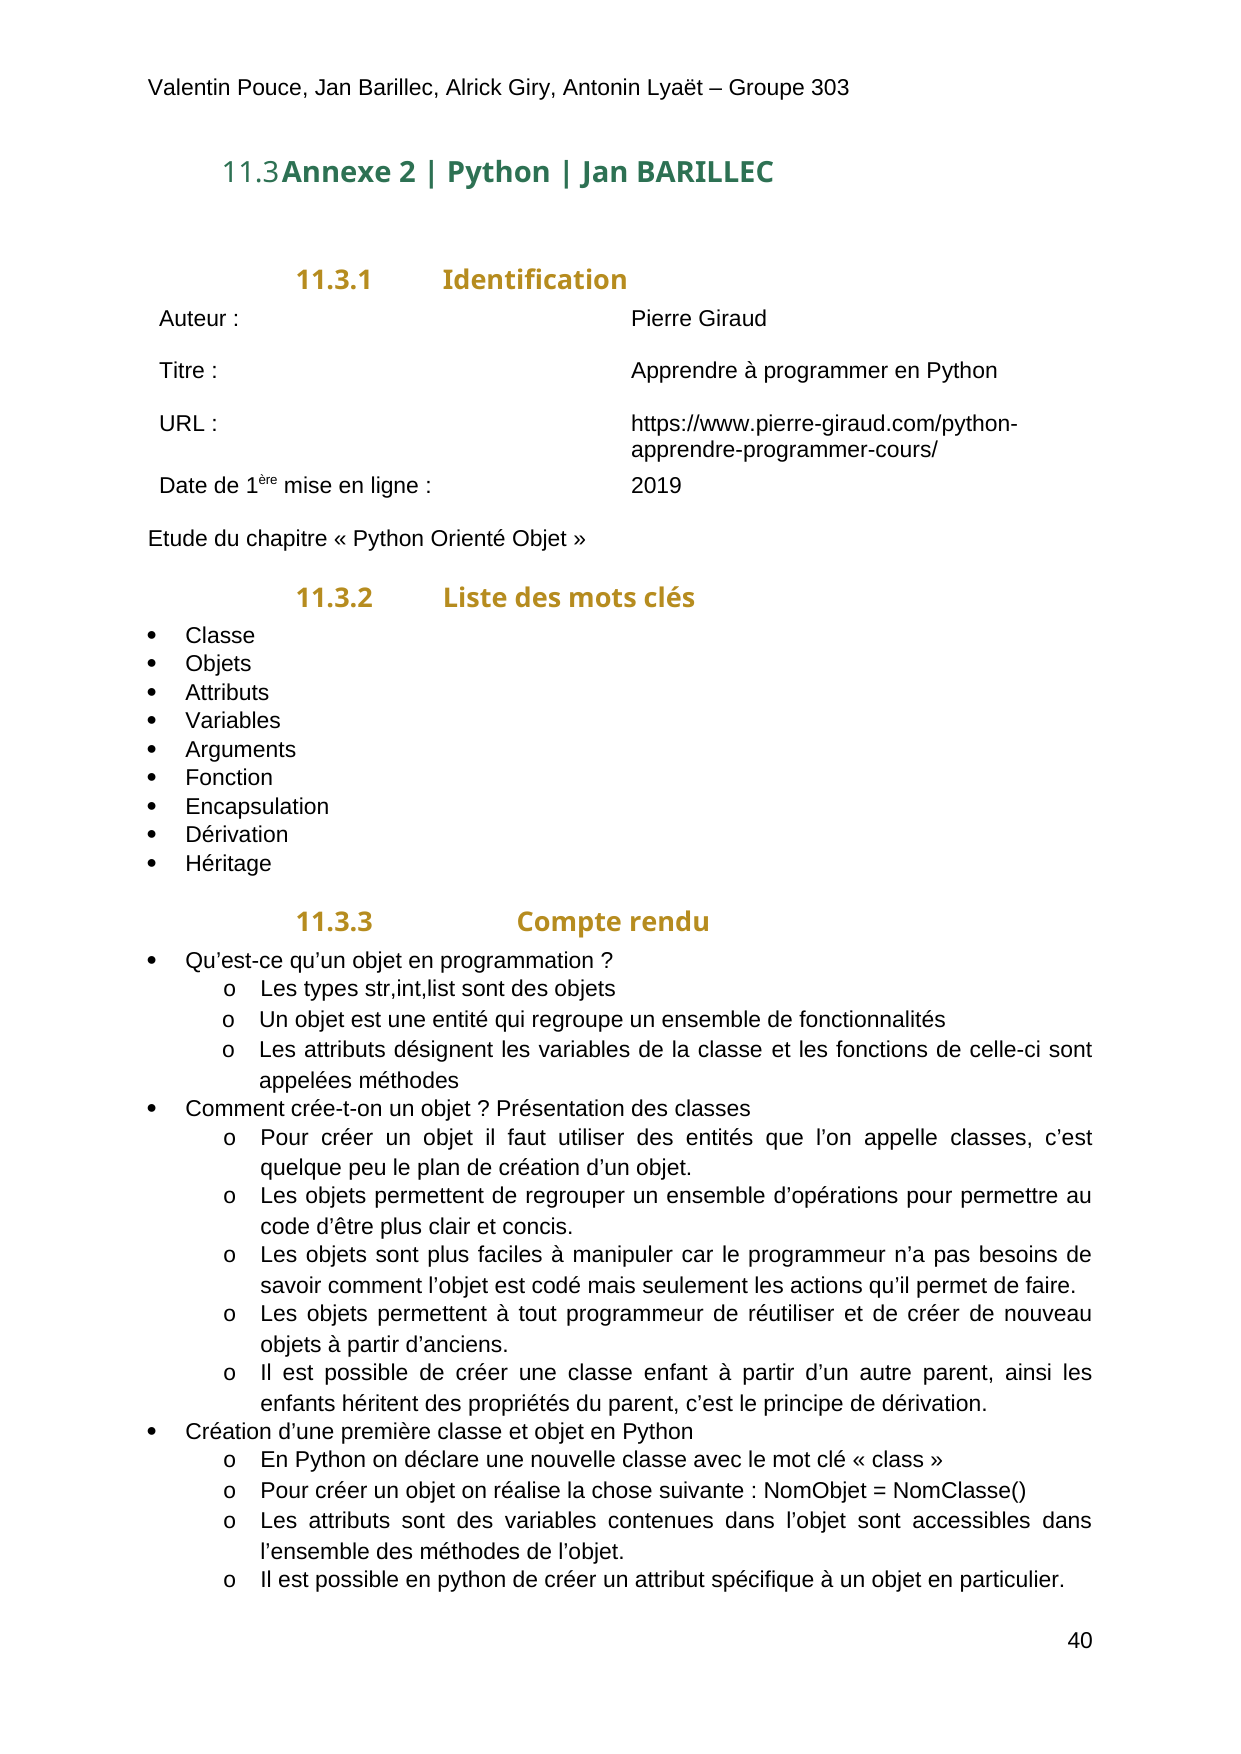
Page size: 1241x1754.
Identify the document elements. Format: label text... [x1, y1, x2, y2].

list Variables [148, 707, 1093, 734]
table_cell Date de 1ère mise en ligne : [148, 472, 619, 524]
table_header Pierre Giraud [620, 305, 1092, 357]
list Classe [148, 622, 1093, 648]
list Il est possible de créer une classe enfant à partir d’un autre parent, ainsi les enfants héritent des propriétés du parent, c’est le principe de dérivation. [223, 1359, 1093, 1416]
list Objets [148, 650, 1093, 677]
list Les objets sont plus faciles à manipuler car le programmeur n’a pas besoins de savoir comment l’objet est codé mais seulement les actions qu’il permet de faire. [223, 1241, 1093, 1298]
list Les attributs sont des variables contenues dans l’objet sont accessibles dans l’ensemble des méthodes de l’objet. [223, 1507, 1093, 1564]
subtitle Annexe 2 | Python | Jan BARILLEC [221, 152, 1093, 191]
list Les types str,int,list sont des objets [223, 975, 1093, 1004]
subtitle Liste des mots clés [295, 578, 1093, 615]
list Arguments [148, 736, 1093, 762]
list Attributs [148, 679, 1093, 705]
subtitle Compte rendu [295, 903, 1093, 940]
list Les objets permettent à tout programmeur de réutiliser et de créer de nouveau objets à partir d’anciens. [223, 1300, 1093, 1357]
list En Python on déclare une nouvelle classe avec le mot clé « class » [223, 1446, 1093, 1475]
subtitle Identification [295, 261, 1093, 297]
list Pour créer un objet on réalise la chose suivante : NomObjet = NomClasse() [223, 1477, 1093, 1505]
table_header Auteur : [148, 305, 619, 357]
list Dérivation [148, 821, 1093, 847]
list Pour créer un objet il faut utiliser des entités que l’on appelle classes, c’est quelque peu le plan de création d’un objet. [223, 1124, 1093, 1180]
table_cell Titre : [148, 357, 619, 410]
list Les objets permettent de regrouper un ensemble d’opérations pour permettre au code d’être plus clair et concis. [223, 1182, 1093, 1239]
text Etude du chapitre « Python Orienté Objet » [148, 524, 1093, 551]
table_cell URL : [148, 410, 619, 472]
list Il est possible en python de créer un attribut spécifique à un objet en particulier. [223, 1566, 1093, 1594]
table_cell 2019 [620, 472, 1092, 524]
list Un objet est une entité qui regroupe un ensemble de fonctionnalités [221, 1006, 1093, 1034]
list Héritage [148, 849, 1093, 876]
list Fonction [148, 764, 1093, 791]
list Les attributs désignent les variables de la classe et les fonctions de celle-ci sont appelées méthodes [221, 1036, 1093, 1093]
list Comment crée-t-on un objet ? Présentation des classes [148, 1095, 1093, 1122]
table_cell https://www.pierre-giraud.com/python-apprendre-programmer-cours/ [620, 410, 1092, 472]
list Encapsulation [148, 793, 1093, 819]
list Qu’est-ce qu’un objet en programmation ? [148, 947, 1093, 973]
list Création d’une première classe et objet en Python [148, 1418, 1093, 1444]
table_cell Apprendre à programmer en Python [620, 357, 1092, 410]
